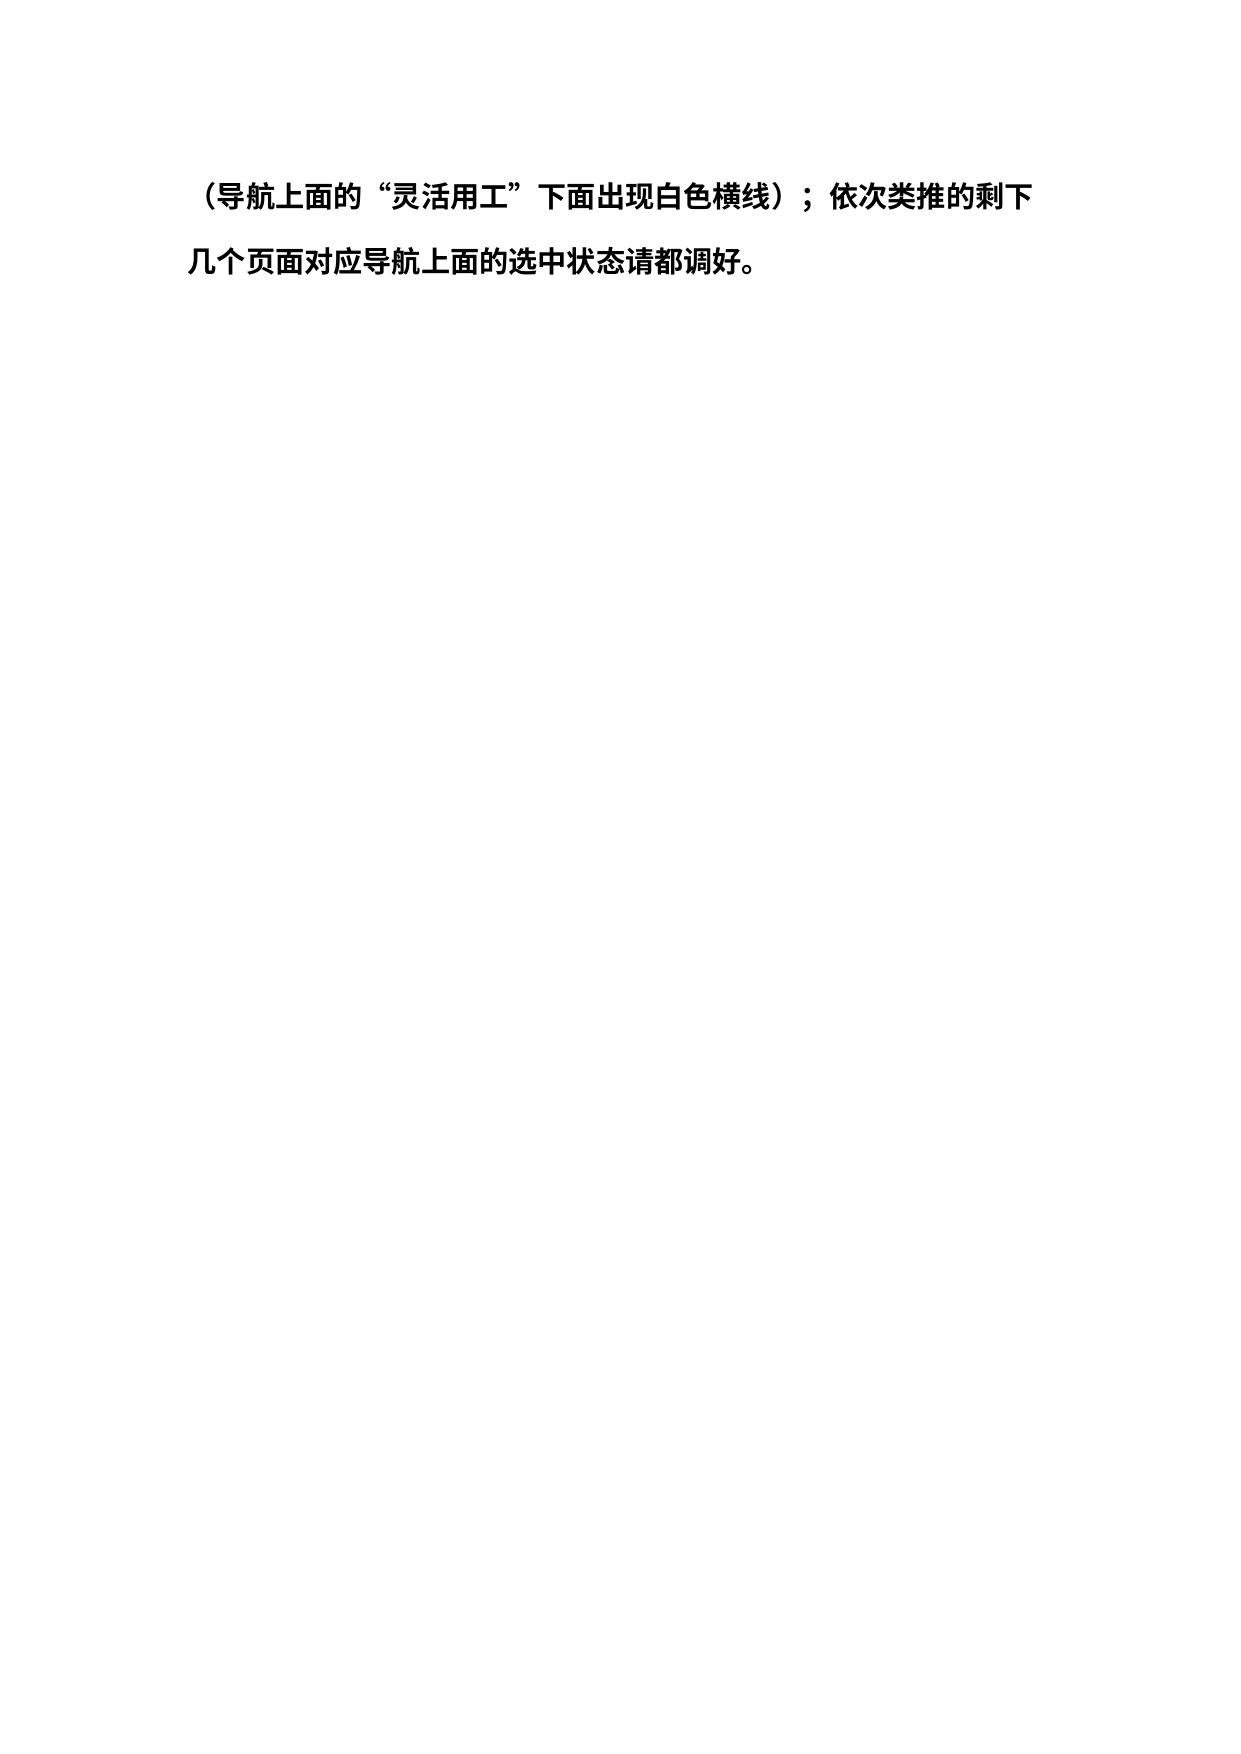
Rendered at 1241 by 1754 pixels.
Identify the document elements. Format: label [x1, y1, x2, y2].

text [187, 162, 1053, 292]
